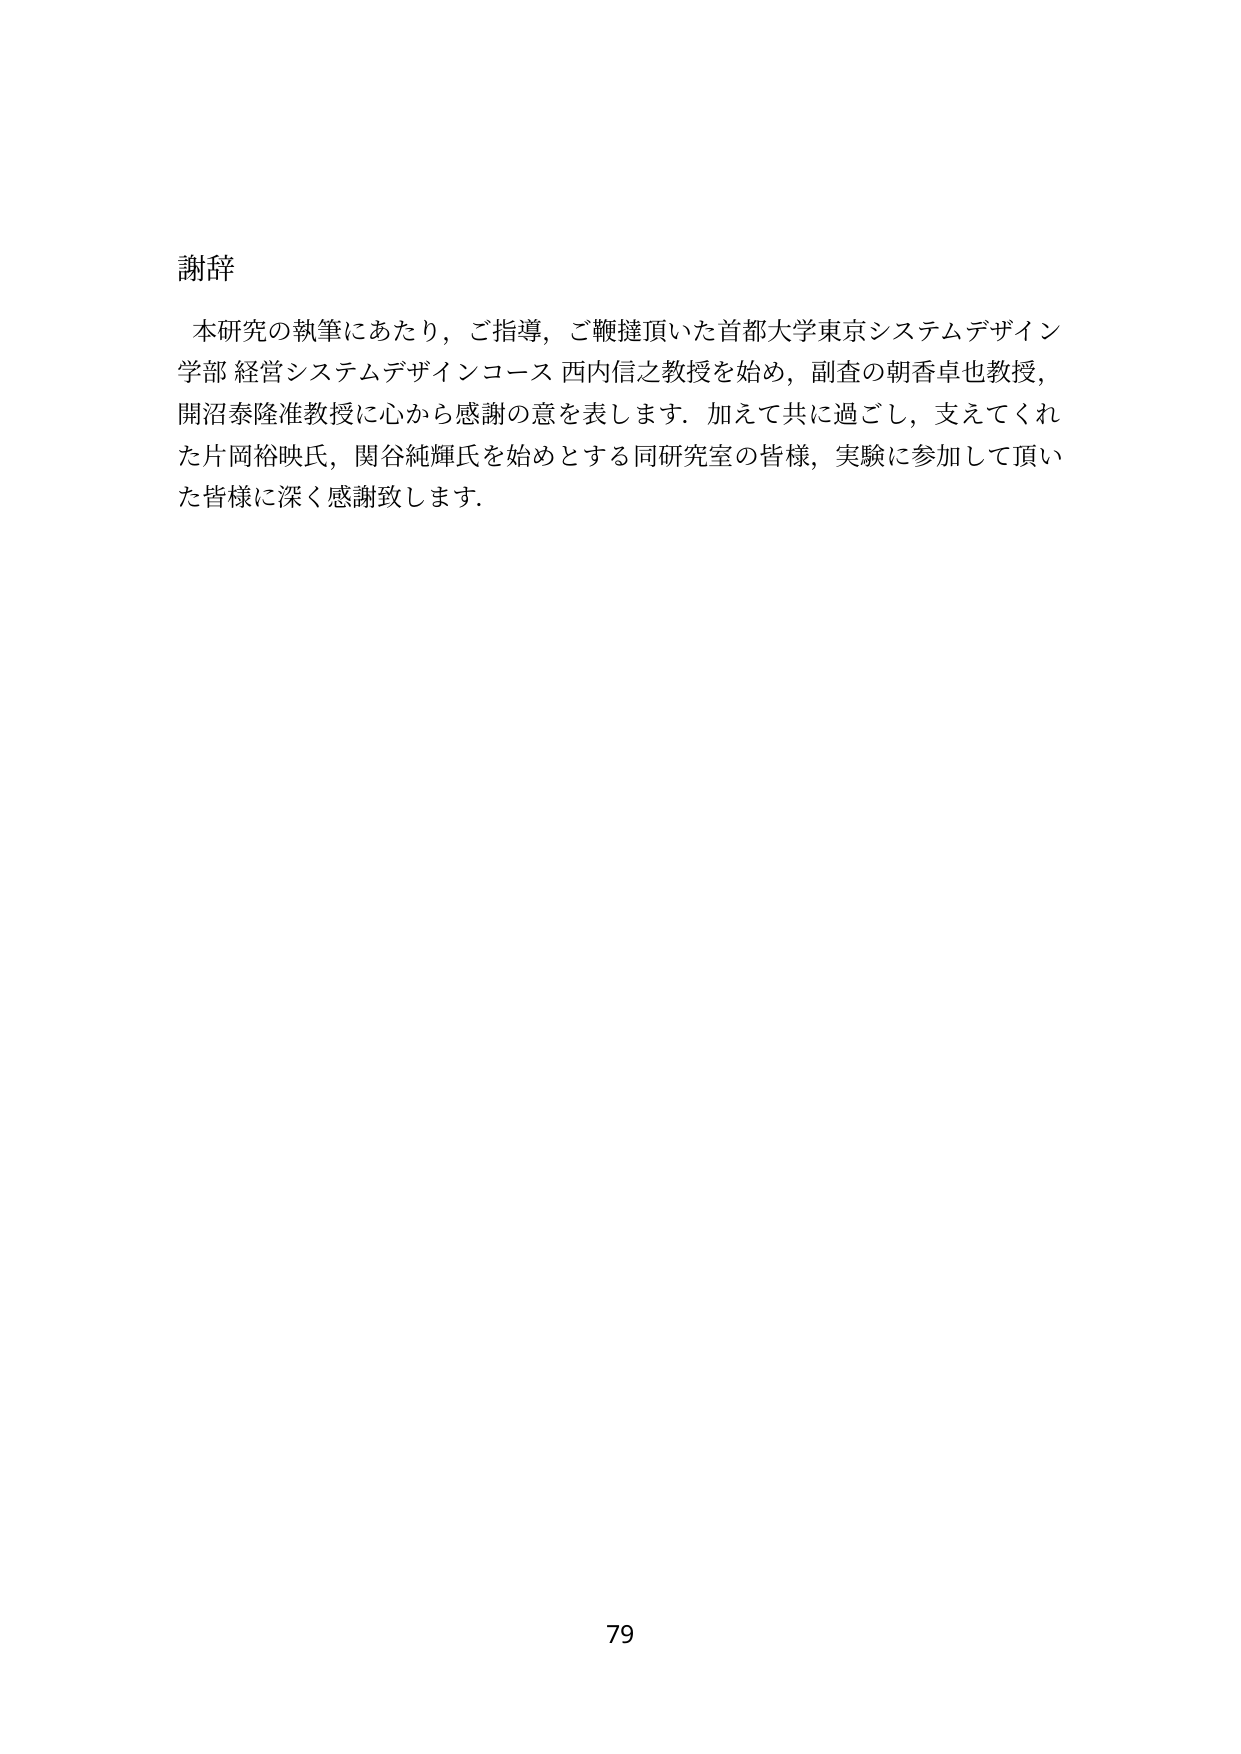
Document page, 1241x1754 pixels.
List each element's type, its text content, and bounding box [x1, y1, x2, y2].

subtitle 謝辞 [177, 225, 1063, 308]
text 本研究の執筆にあたり，ご指導，ご鞭撻頂いた首都大学東京システムデザイン学部 経営システムデザインコース 西内信之教授を始め，副査の朝香卓也教授，開沼泰隆准教授に心から感謝の意を表します．加えて共に過ごし，支えてくれた片岡裕映氏，関谷純輝氏を始めとする同研究室の皆様，実験に参加して頂いた皆様に深く感謝致します． [177, 308, 1063, 517]
